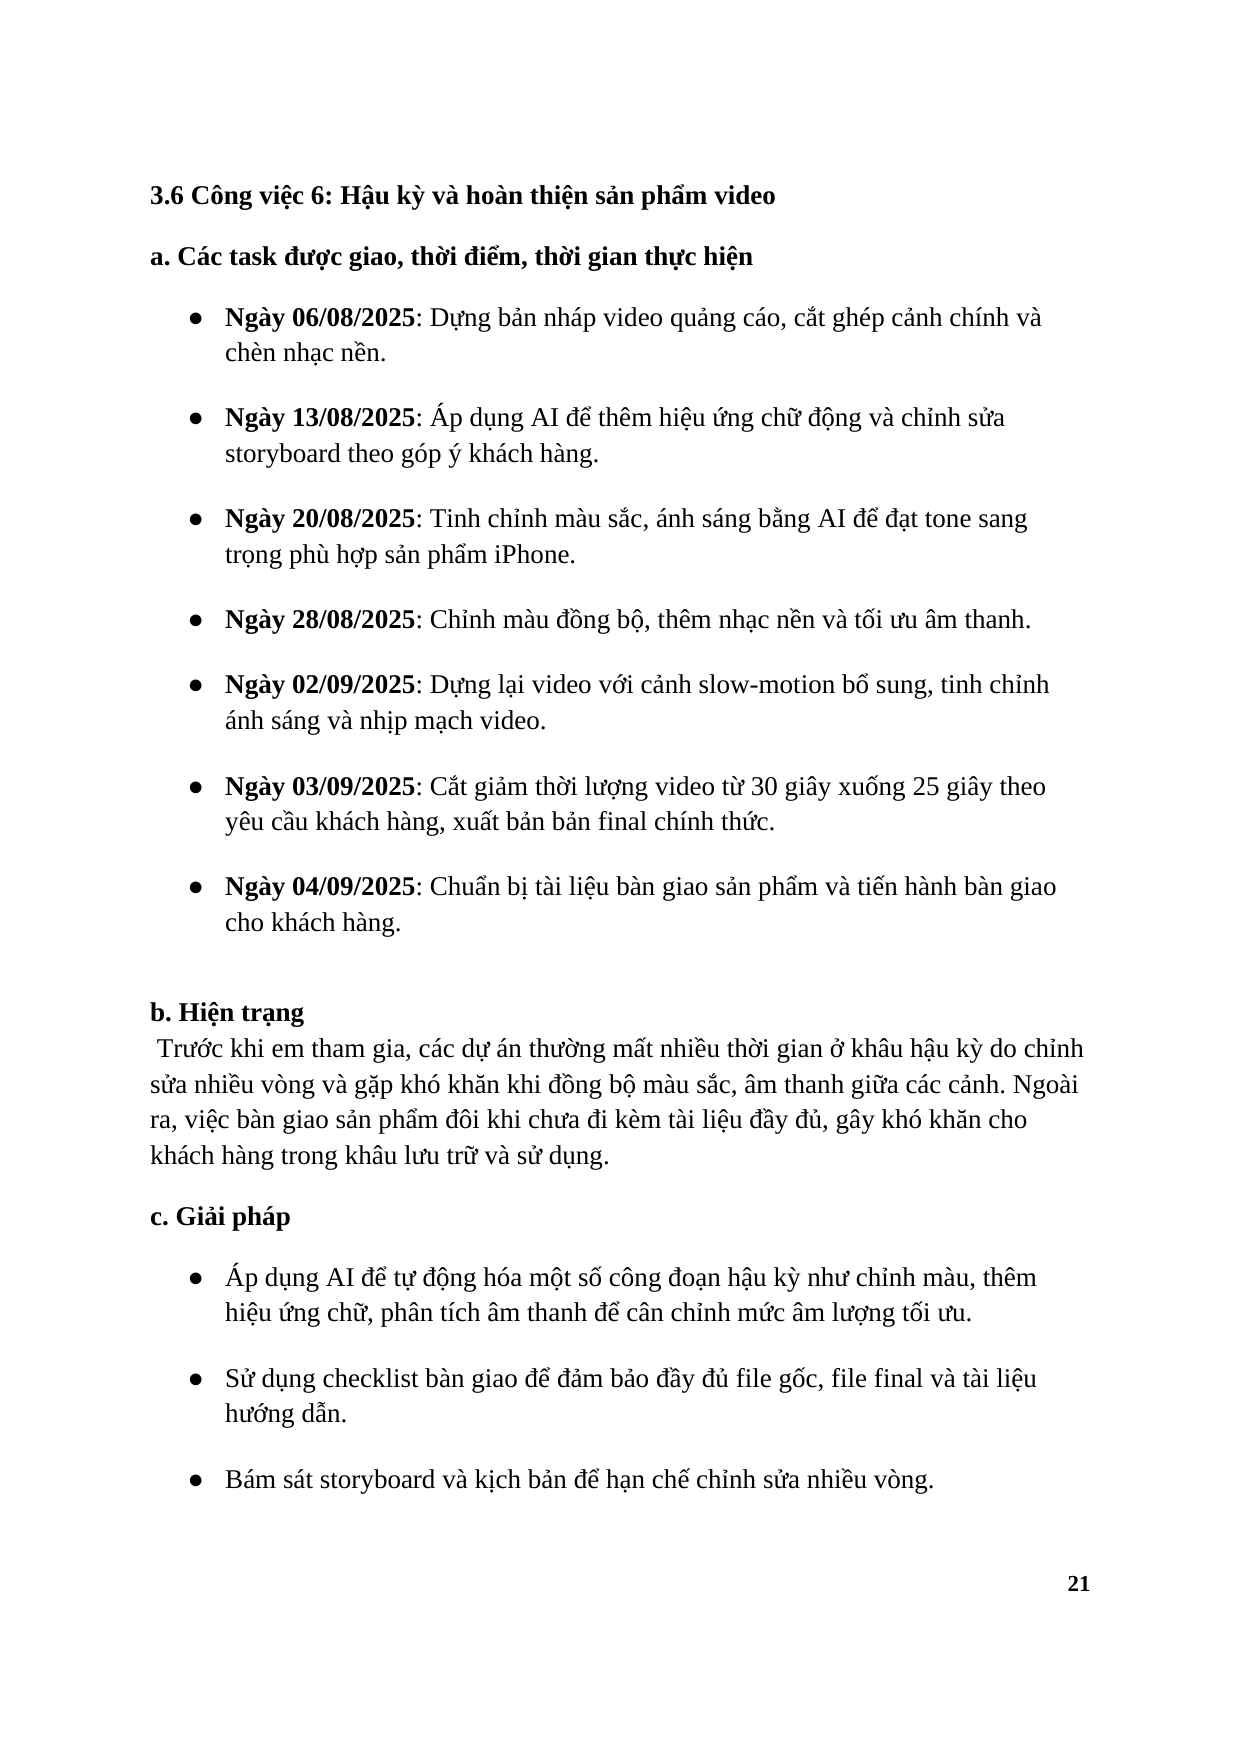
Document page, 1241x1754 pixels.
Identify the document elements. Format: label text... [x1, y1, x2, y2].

list Ngày 04/09/2025: Chuẩn bị tài liệu bàn giao sản phẩm và tiến hành bàn giao cho khách hàng. [187, 871, 1090, 968]
list Ngày 28/08/2025: Chỉnh màu đồng bộ, thêm nhạc nền và tối ưu âm thanh. [187, 603, 1090, 665]
list Áp dụng AI để tự động hóa một số công đoạn hậu kỳ như chỉnh màu, thêm hiệu ứng chữ, phân tích âm thanh để cân chỉnh mức âm lượng tối ưu. [187, 1261, 1090, 1358]
list Ngày 03/09/2025: Cắt giảm thời lượng video từ 30 giây xuống 25 giây theo yêu cầu khách hàng, xuất bản bản final chính thức. [187, 769, 1090, 867]
list Ngày 20/08/2025: Tinh chỉnh màu sắc, ánh sáng bằng AI để đạt tone sang trọng phù hợp sản phẩm iPhone. [187, 502, 1090, 599]
subtitle 3.6 Công việc 6: Hậu kỳ và hoàn thiện sản phẩm video [150, 179, 1090, 210]
list Ngày 02/09/2025: Dựng lại video với cảnh slow-motion bổ sung, tinh chỉnh ánh sáng và nhịp mạch video. [187, 669, 1090, 766]
list Sử dụng checklist bàn giao để đảm bảo đầy đủ file gốc, file final và tài liệu hướng dẫn. [187, 1362, 1090, 1459]
text b. Hiện trạng Trước khi em tham gia, các dự án thường mất nhiều thời gian ở khâu hậu kỳ do chỉnh sửa nhiều vòng và gặp khó khăn khi đồng bộ màu sắc, âm thanh giữa các cảnh. Ngoài ra, việc bàn giao sản phẩm đôi khi chưa đi kèm tài liệu đầy đủ, gây khó khăn cho khách hàng trong khâu lưu trữ và sử dụng. [150, 996, 1090, 1171]
list Bám sát storyboard và kịch bản để hạn chế chỉnh sửa nhiều vòng. [187, 1463, 1090, 1524]
text c. Giải pháp [150, 1200, 1090, 1231]
list Ngày 06/08/2025: Dựng bản nháp video quảng cáo, cắt ghép cảnh chính và chèn nhạc nền. [187, 301, 1090, 398]
text a. Các task được giao, thời điểm, thời gian thực hiện [150, 240, 1090, 271]
list Ngày 13/08/2025: Áp dụng AI để thêm hiệu ứng chữ động và chỉnh sửa storyboard theo góp ý khách hàng. [187, 402, 1090, 499]
